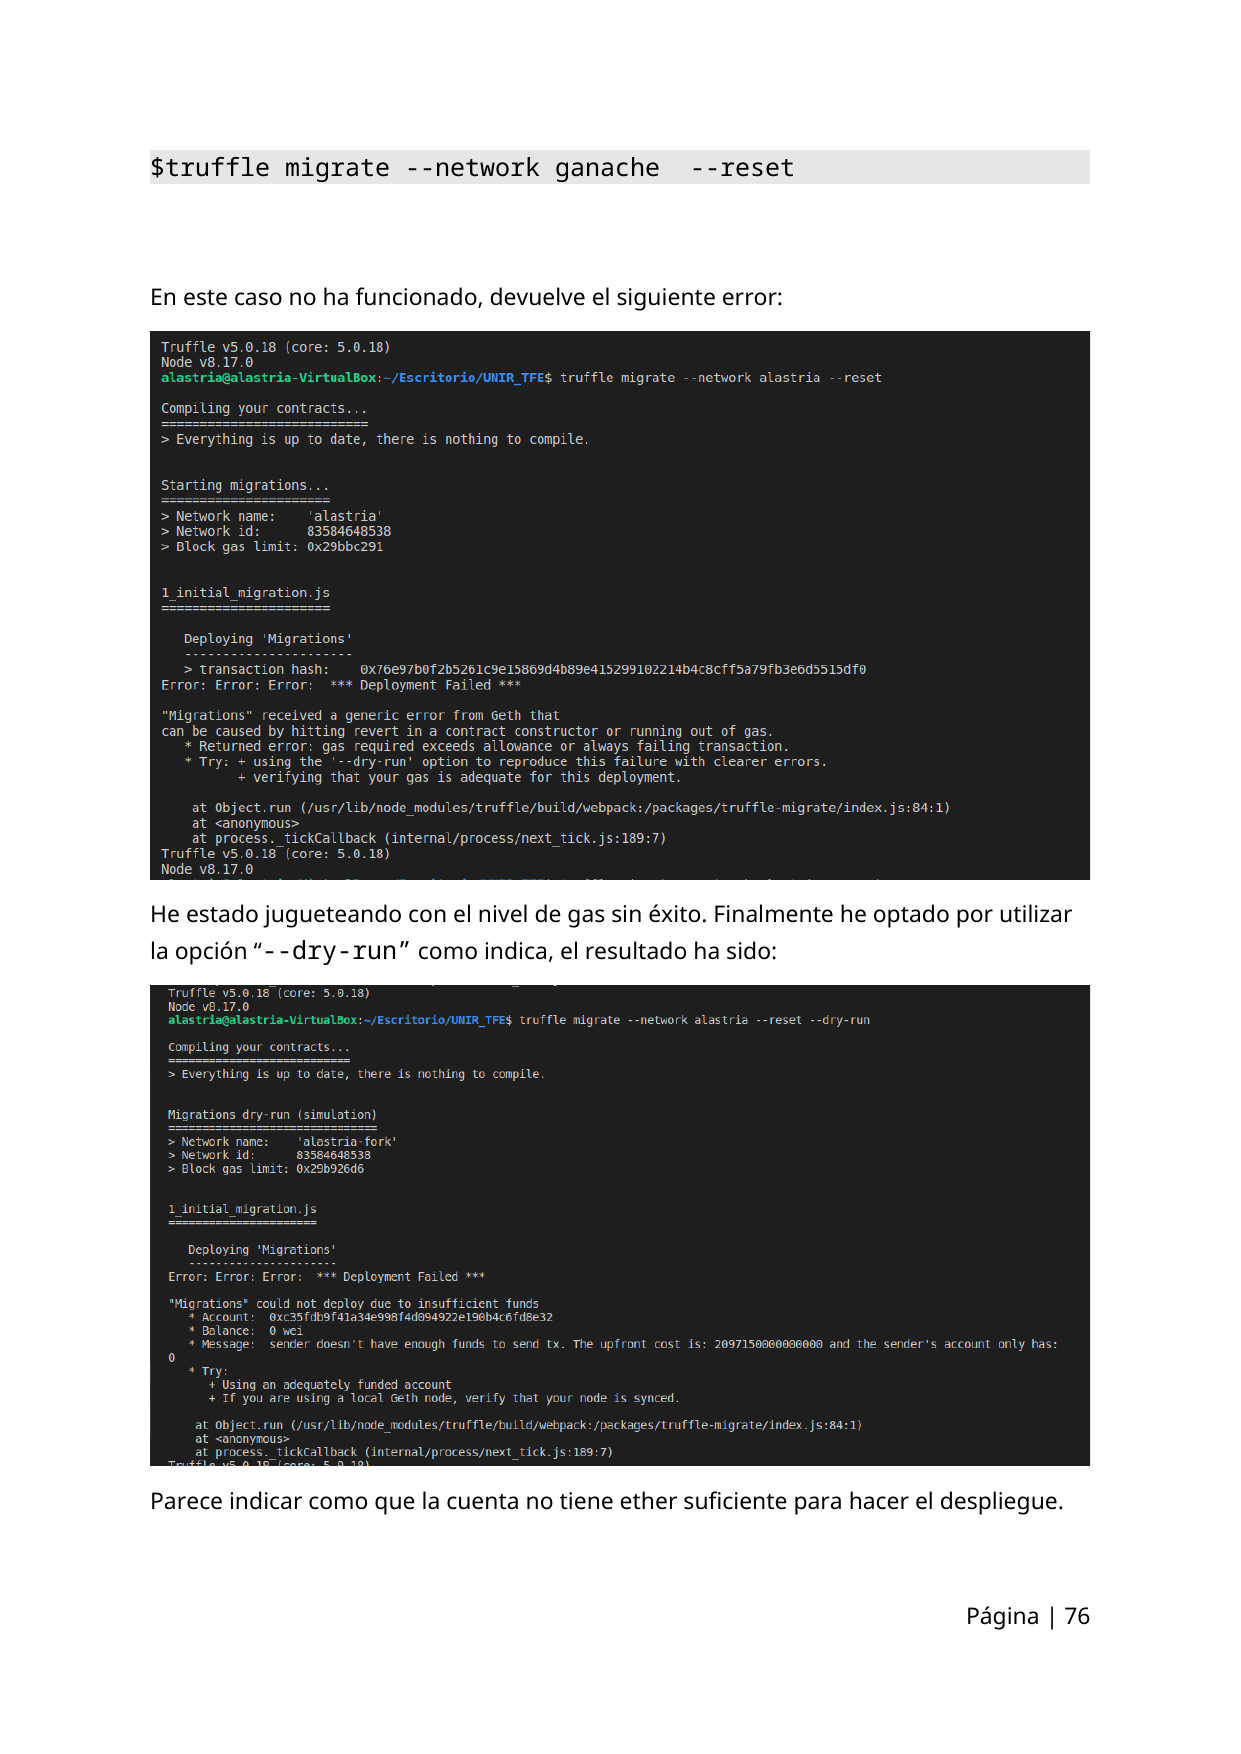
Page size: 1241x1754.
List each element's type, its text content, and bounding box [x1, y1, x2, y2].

text $truffle migrate --network ganache --reset [150, 150, 1090, 184]
text He estado jugueteando con el nivel de gas sin éxito. Finalmente he optado por utilizar la opción “--dry-run” como indica, el resultado ha sido: [150, 898, 1090, 966]
text Parece indicar como que la cuenta no tiene ether suficiente para hacer el despliegue. [150, 1485, 1090, 1516]
picture [150, 331, 1091, 880]
text En este caso no ha funcionado, devuelve el siguiente error: [150, 281, 1090, 312]
picture [150, 985, 1091, 1466]
